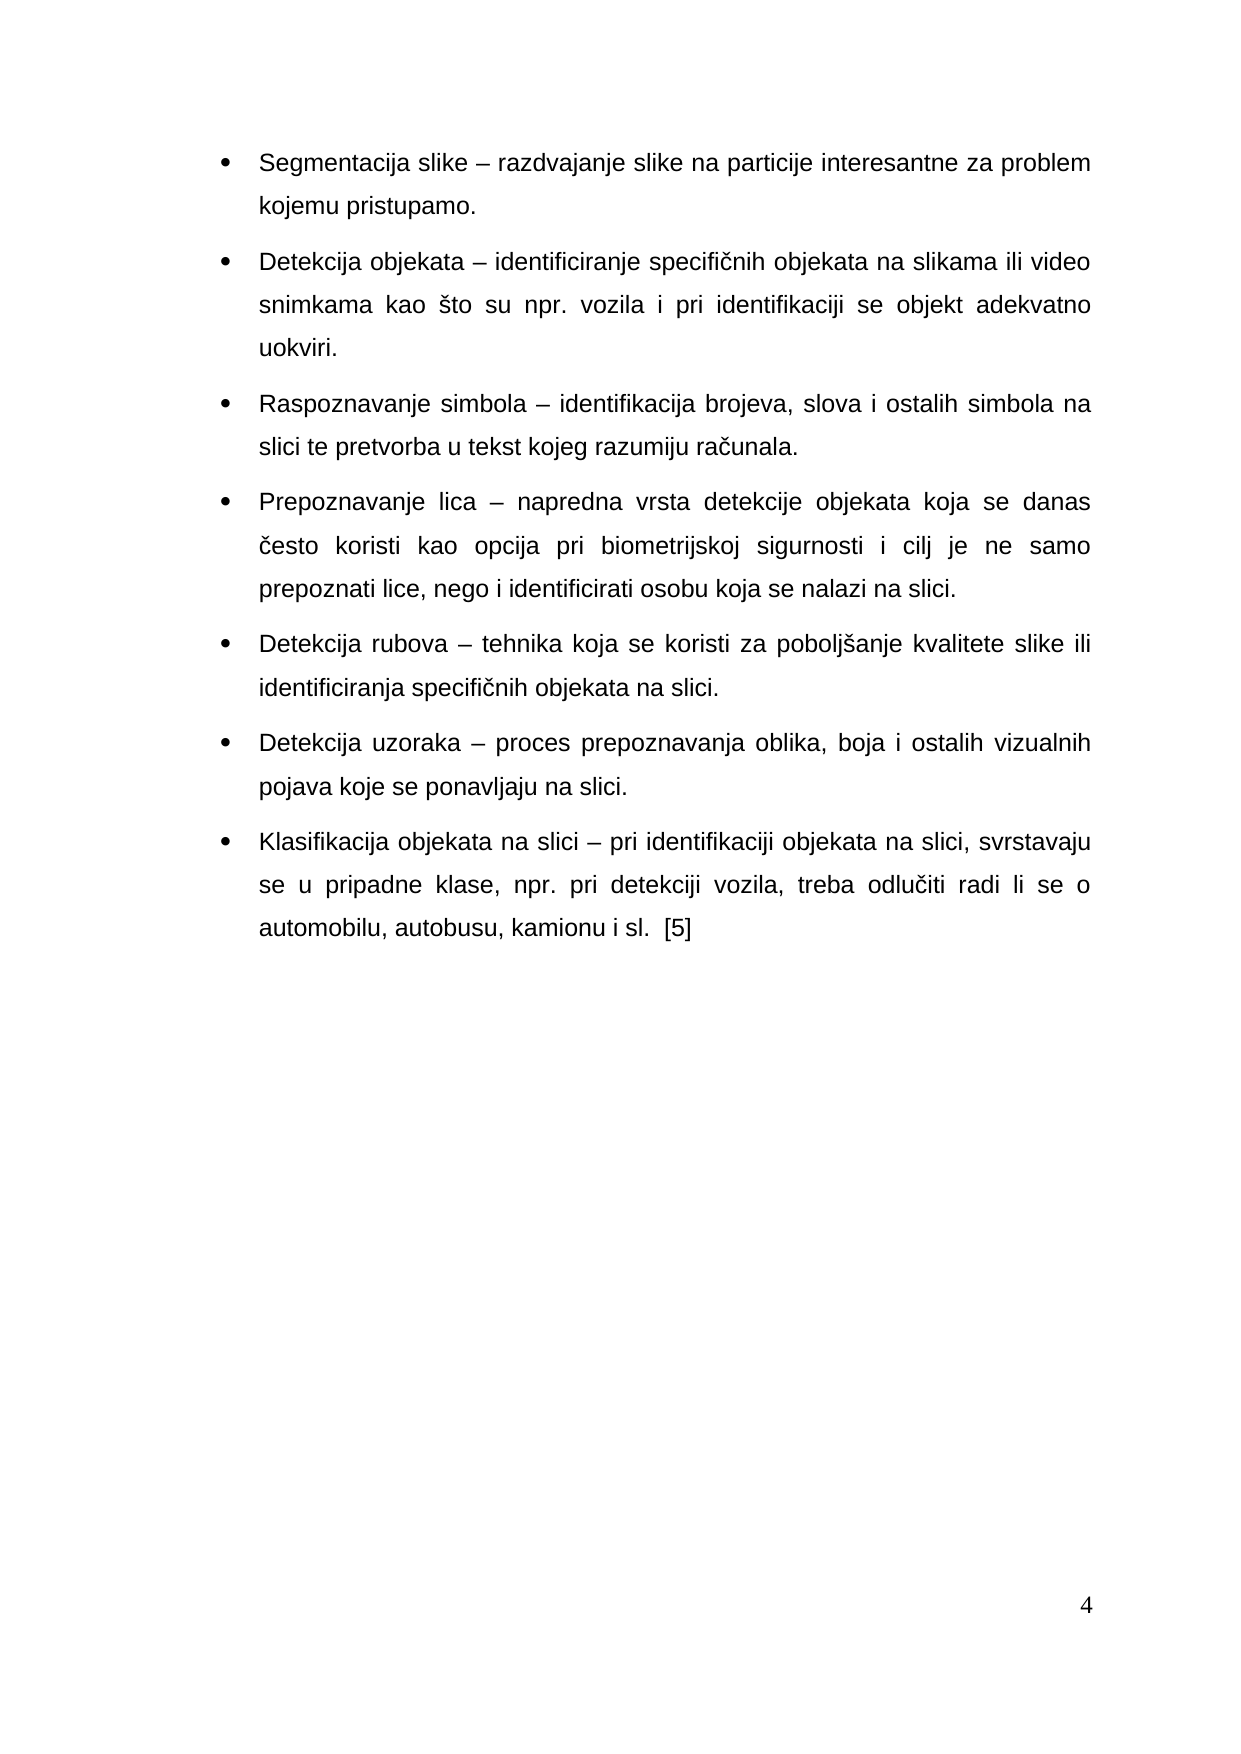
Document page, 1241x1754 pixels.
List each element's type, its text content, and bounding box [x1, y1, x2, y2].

list Segmentacija slike – razdvajanje slike na particije interesantne za problem kojemu pristupamo. [221, 148, 1092, 220]
list Prepoznavanje lica – napredna vrsta detekcije objekata koja se danas često koristi kao opcija pri biometrijskoj sigurnosti i cilj je ne samo prepoznati lice, nego i identificirati osobu koja se nalazi na slici. [221, 487, 1092, 602]
list Raspoznavanje simbola – identifikacija brojeva, slova i ostalih simbola na slici te pretvorba u tekst kojeg razumiju računala. [221, 388, 1092, 461]
list Klasifikacija objekata na slici – pri identifikaciji objekata na slici, svrstavaju se u pripadne klase, npr. pri detekciji vozila, treba odlučiti radi li se o automobilu, autobusu, kamionu i sl. [5] [221, 827, 1092, 942]
list Detekcija objekata – identificiranje specifičnih objekata na slikama ili video snimkama kao što su npr. vozila i pri identifikaciji se objekt adekvatno uokviri. [221, 247, 1092, 362]
list Detekcija uzoraka – proces prepoznavanja oblika, boja i ostalih vizualnih pojava koje se ponavljaju na slici. [221, 728, 1092, 800]
list Detekcija rubova – tehnika koja se koristi za poboljšanje kvalitete slike ili identificiranja specifičnih objekata na slici. [221, 629, 1092, 701]
